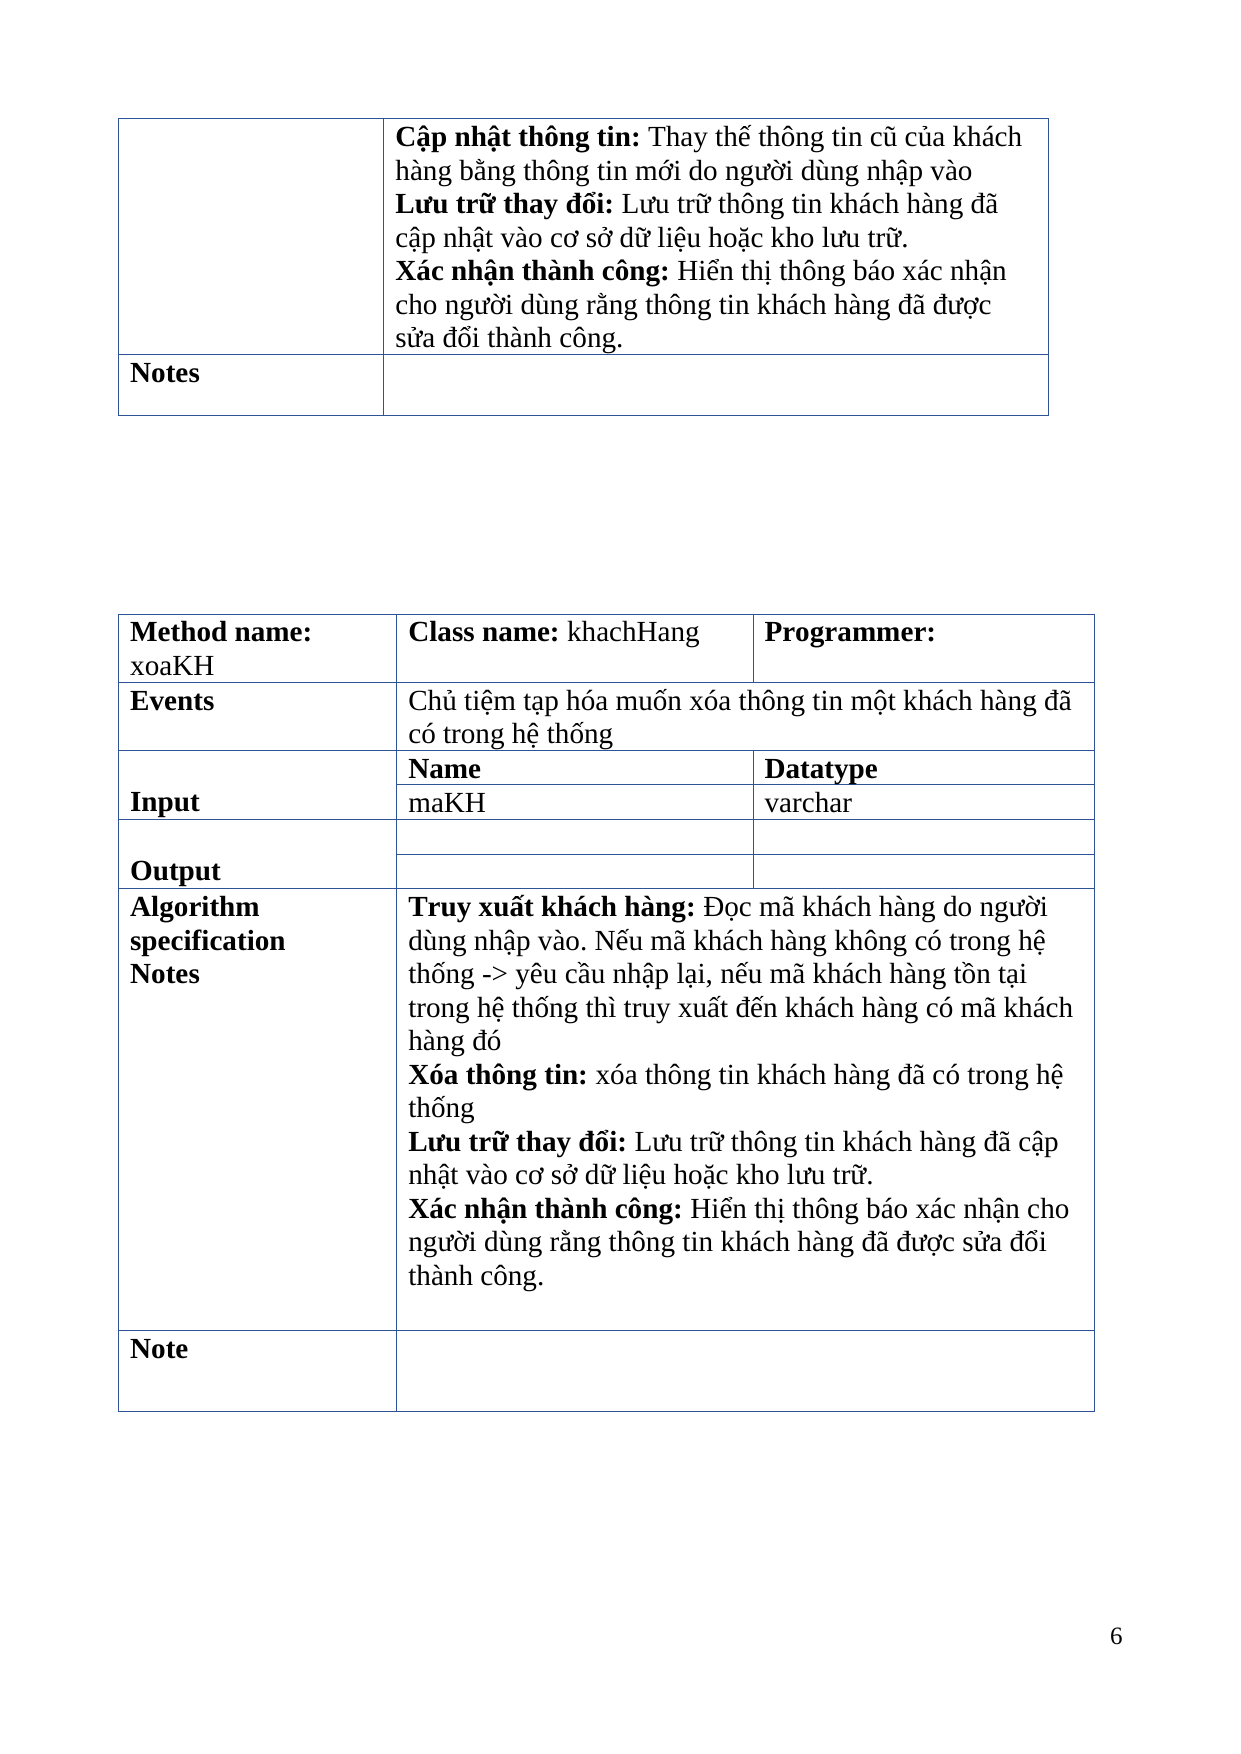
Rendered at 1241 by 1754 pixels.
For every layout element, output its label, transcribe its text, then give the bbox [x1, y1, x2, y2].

table_cell Note [119, 1331, 396, 1411]
table_header Class name: khachHang [397, 615, 753, 682]
table_cell [397, 1331, 1094, 1411]
table_cell Datatype [754, 751, 1094, 784]
table_cell Events [119, 683, 396, 750]
table_cell maKH [397, 785, 753, 819]
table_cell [119, 119, 383, 354]
table_cell Chủ tiệm tạp hóa muốn xóa thông tin một khách hàng đã có trong hệ thống [397, 683, 1094, 750]
table_cell [397, 855, 753, 888]
table_cell Output [119, 820, 396, 888]
table_cell varchar [754, 785, 1094, 819]
table_cell Notes [119, 355, 383, 415]
table_cell [754, 855, 1094, 888]
table_header Programmer: [754, 615, 1094, 682]
table_cell Input [119, 751, 396, 819]
table_cell [384, 355, 1048, 415]
table_cell Algorithm specification Notes [119, 889, 396, 1330]
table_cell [384, 119, 1048, 354]
table_cell Name [397, 751, 753, 784]
table_cell Truy xuất khách hàng: Đọc mã khách hàng do người dùng nhập vào. Nếu mã khách hàng không có trong hệ thống -> yêu cầu nhập lại, nếu mã khách hàng tồn tại trong hệ thống thì truy xuất đến khách hàng có mã khách hàng đó Xóa thông tin: xóa thông tin khách hàng đã có trong hệ thống Lưu trữ thay đổi: Lưu trữ thông tin khách hàng đã cập nhật vào cơ sở dữ liệu hoặc kho lưu trữ. Xác nhận thành công: Hiển thị thông báo xác nhận cho người dùng rằng thông tin khách hàng đã được sửa đổi thành công. [397, 889, 1094, 1330]
table_header Method name: xoaKH [119, 615, 396, 682]
table_cell [754, 820, 1094, 853]
table_cell [397, 820, 753, 853]
